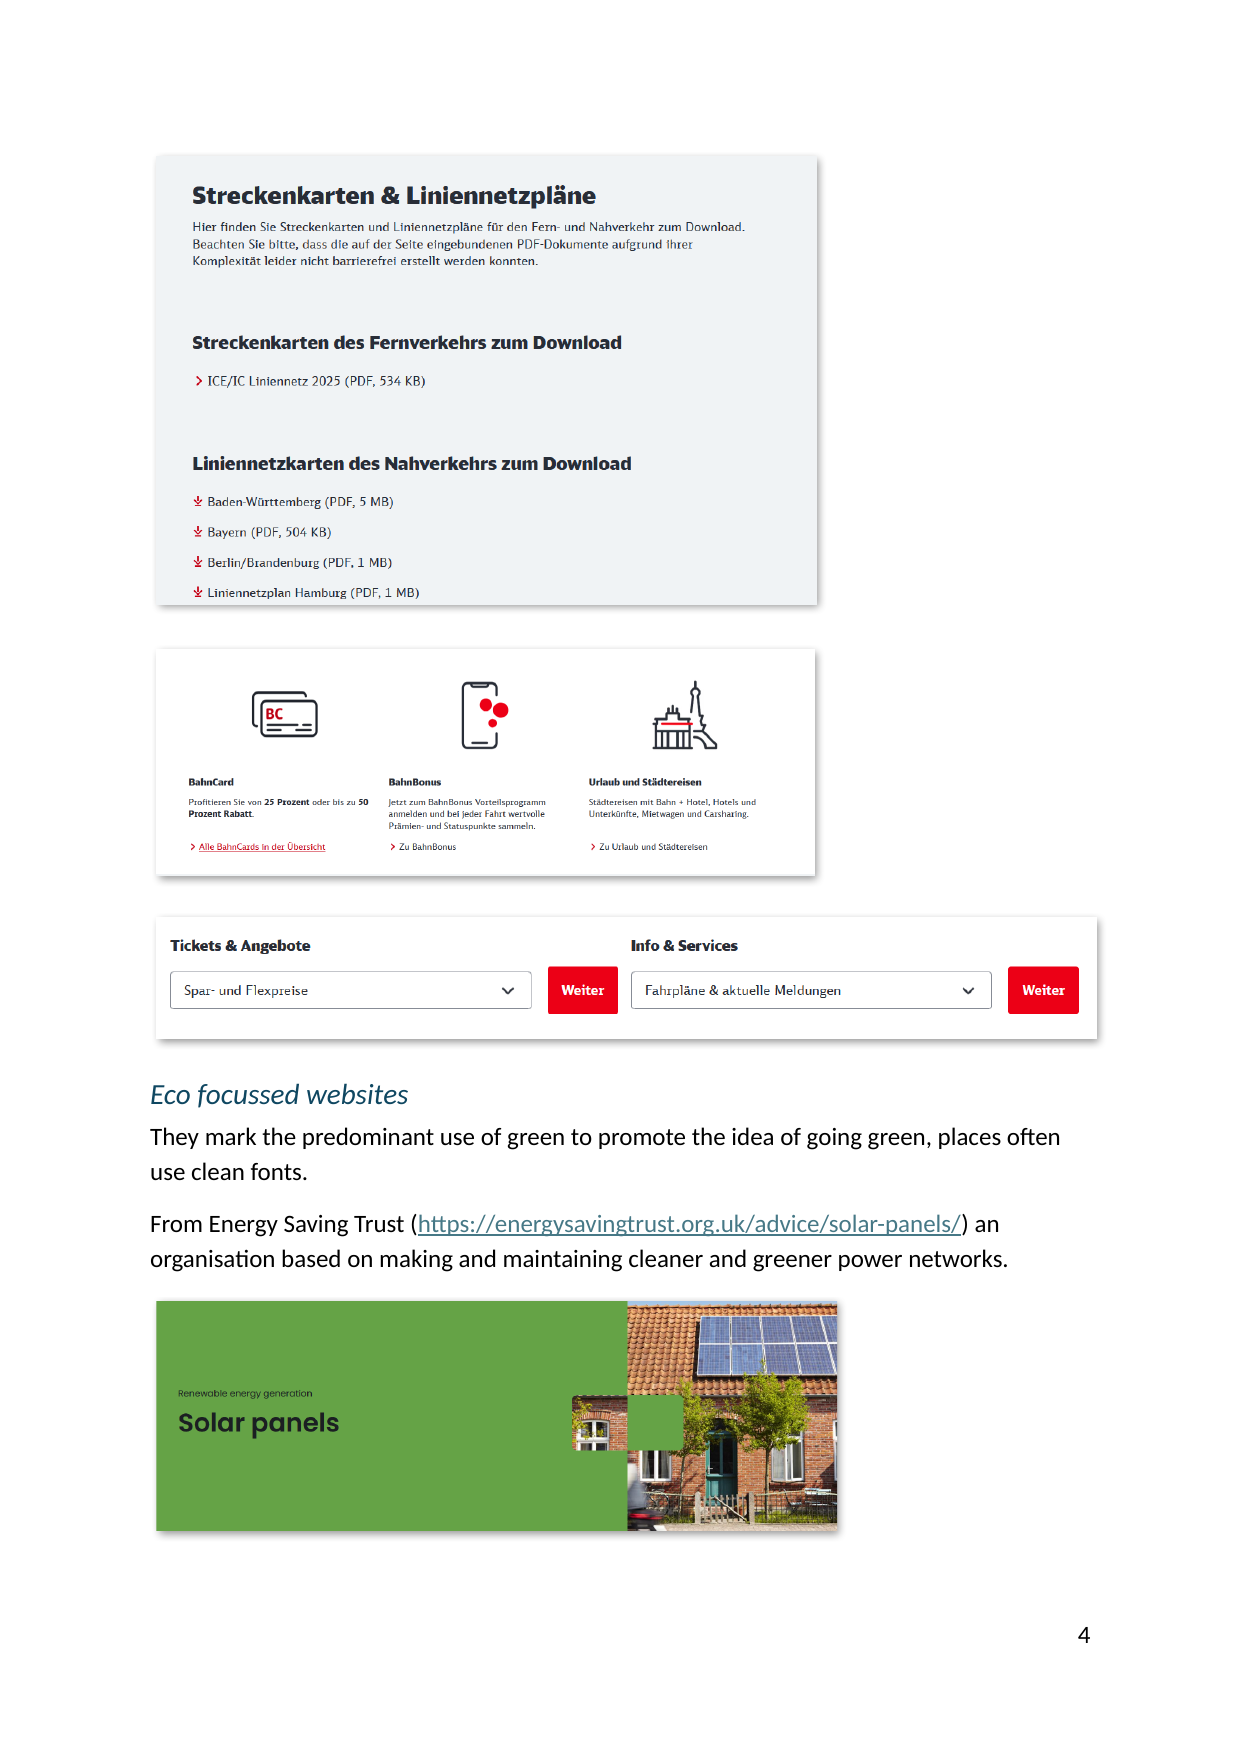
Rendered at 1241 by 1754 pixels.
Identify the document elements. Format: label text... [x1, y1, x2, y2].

picture [156, 1301, 838, 1531]
picture [156, 156, 817, 605]
subtitle Eco focussed websites [150, 1076, 1090, 1112]
text From Energy Saving Trust (https://energysavingtrust.org.uk/advice/solar-panels/) an organisation based on making and maintaining cleaner and greener power networks. [150, 1208, 1090, 1274]
text They mark the predominant use of green to promote the idea of going green, places often use clean fonts. [150, 1121, 1090, 1187]
picture [156, 917, 1097, 1039]
picture [156, 649, 815, 876]
